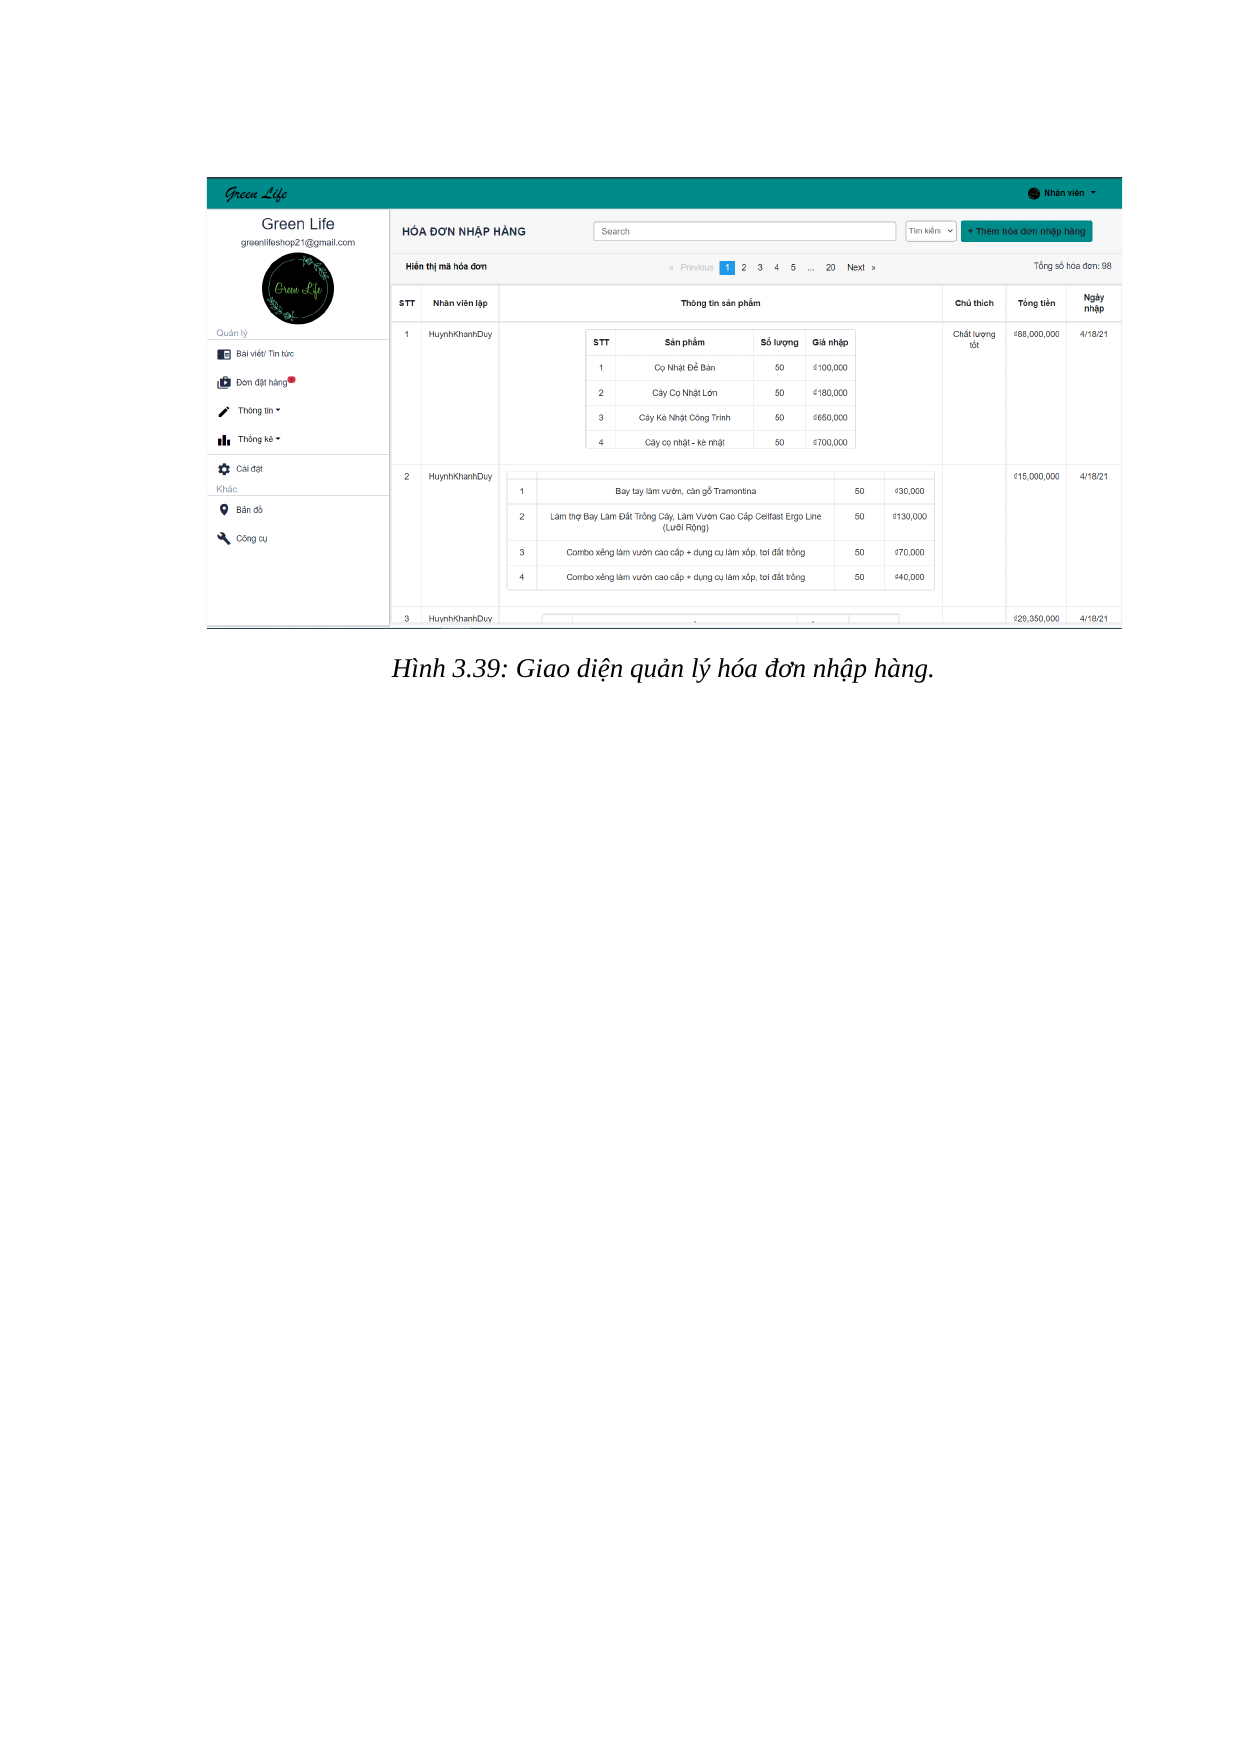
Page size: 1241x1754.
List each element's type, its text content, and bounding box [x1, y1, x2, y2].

picture [206, 177, 1123, 629]
text Hình 3.39: Giao diện quản lý hóa đơn nhập hàng. [207, 652, 1122, 683]
